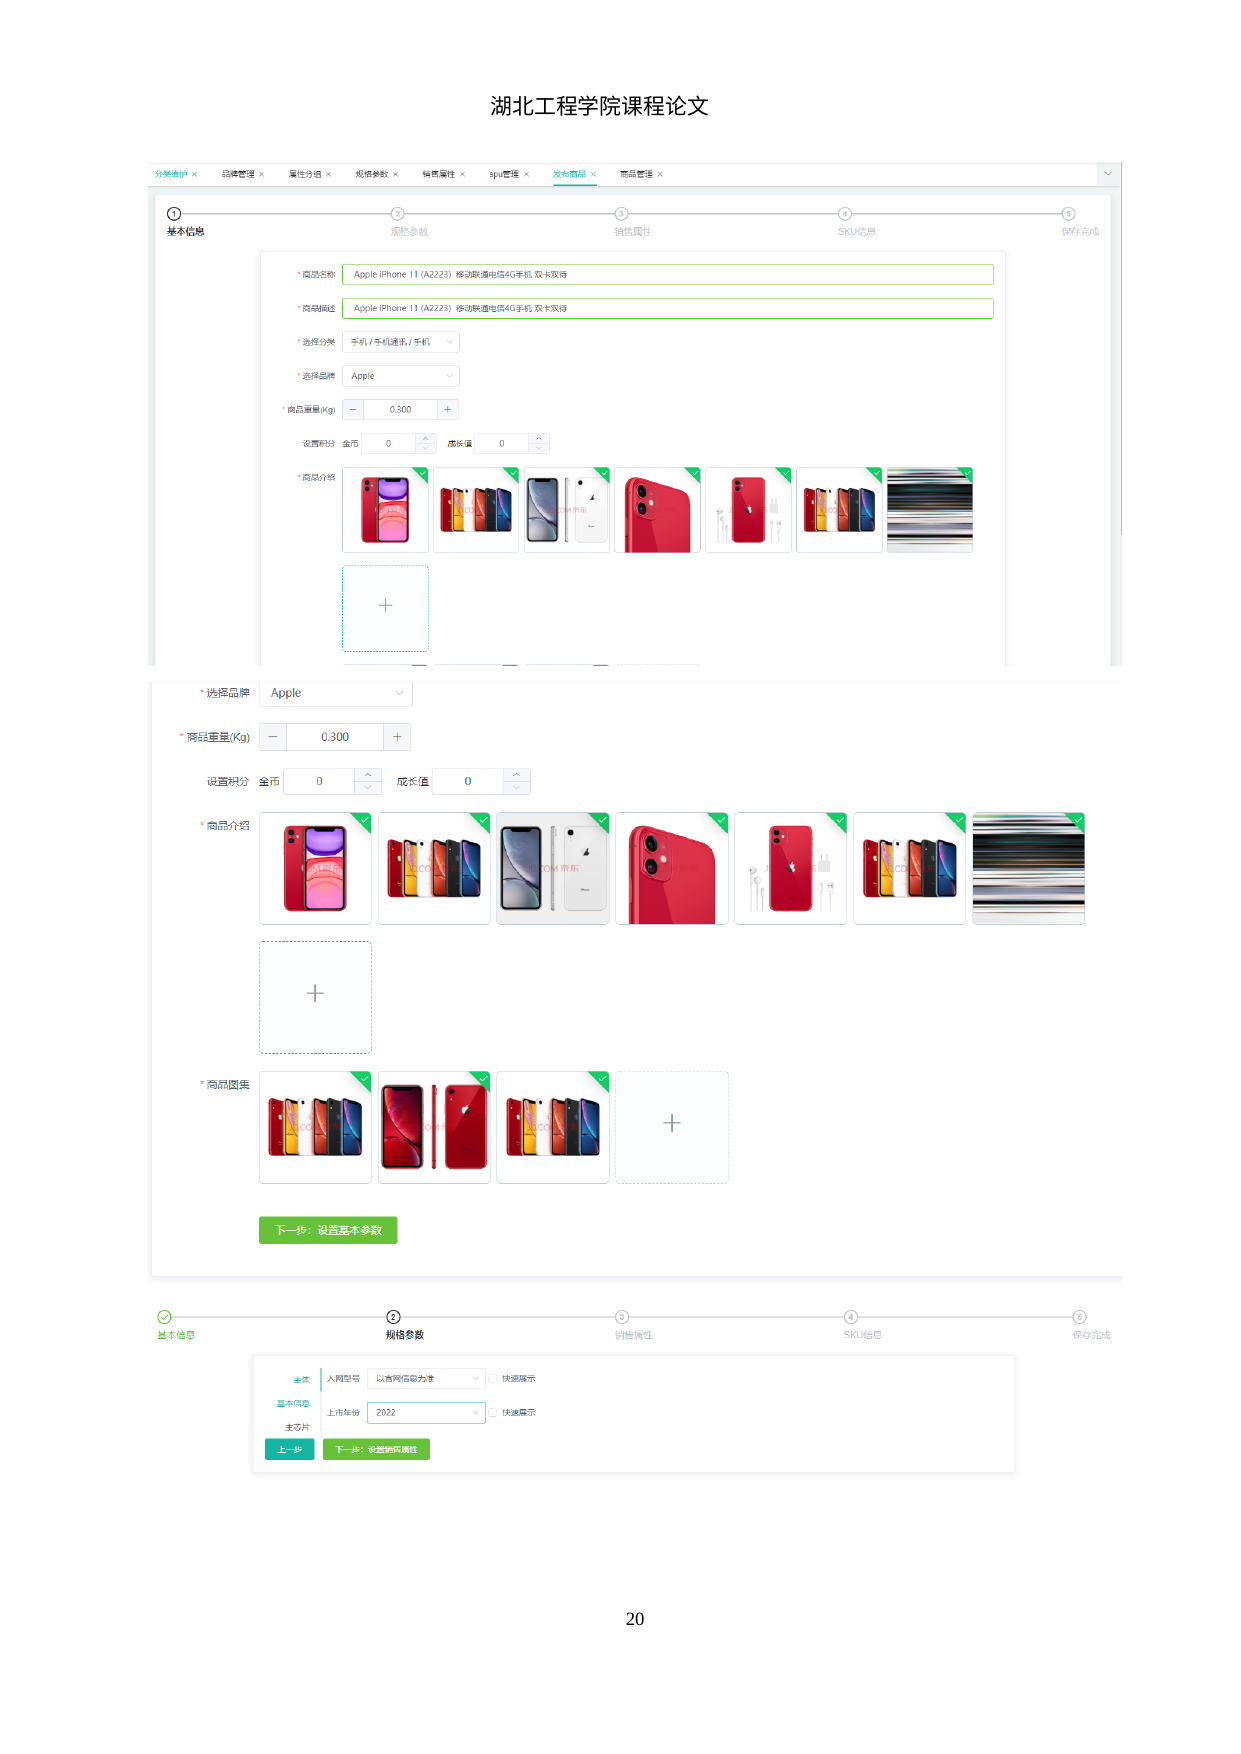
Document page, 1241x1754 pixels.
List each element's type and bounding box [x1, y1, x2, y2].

picture [147, 1299, 1123, 1514]
picture [147, 162, 1123, 666]
picture [147, 682, 1123, 1284]
